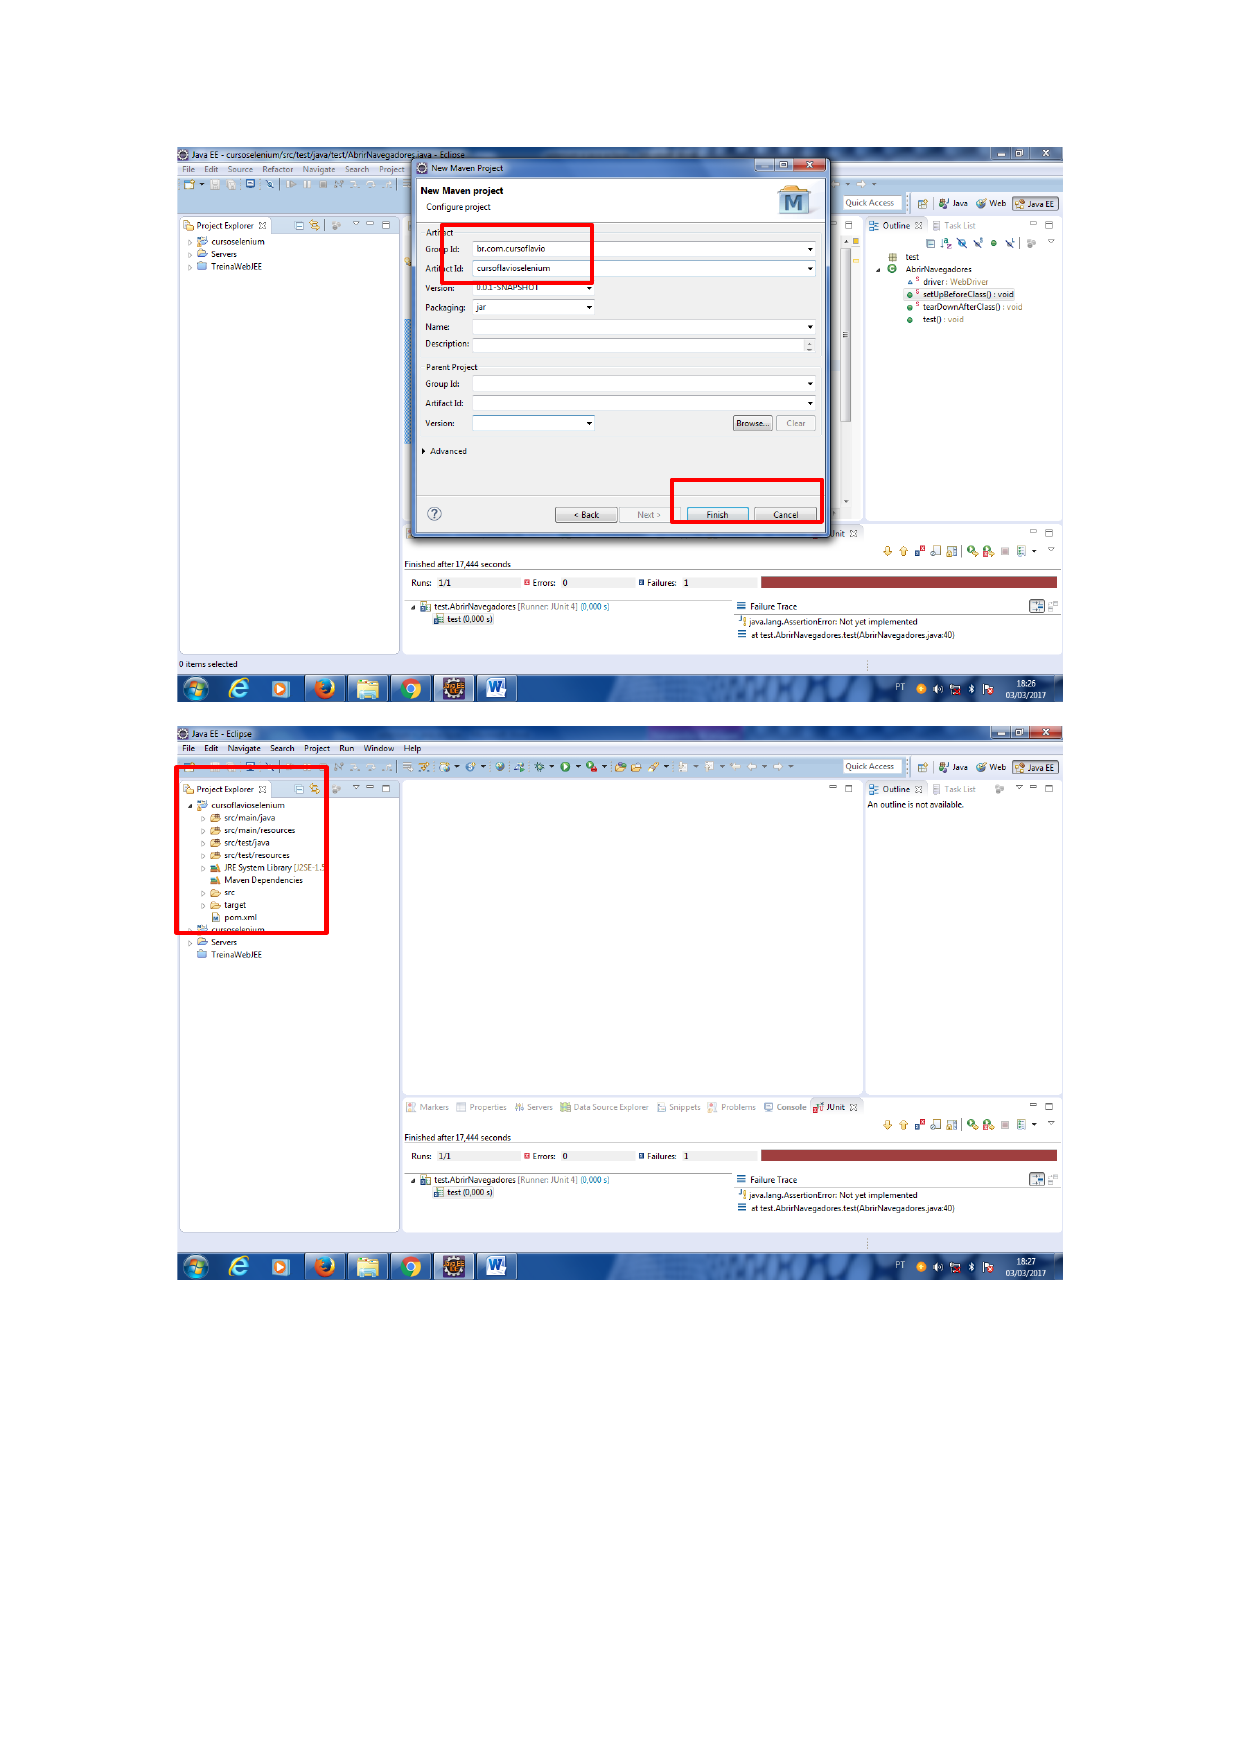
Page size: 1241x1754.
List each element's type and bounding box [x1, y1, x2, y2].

picture [177, 726, 1063, 1280]
picture [177, 147, 1063, 702]
picture [179, 769, 324, 931]
